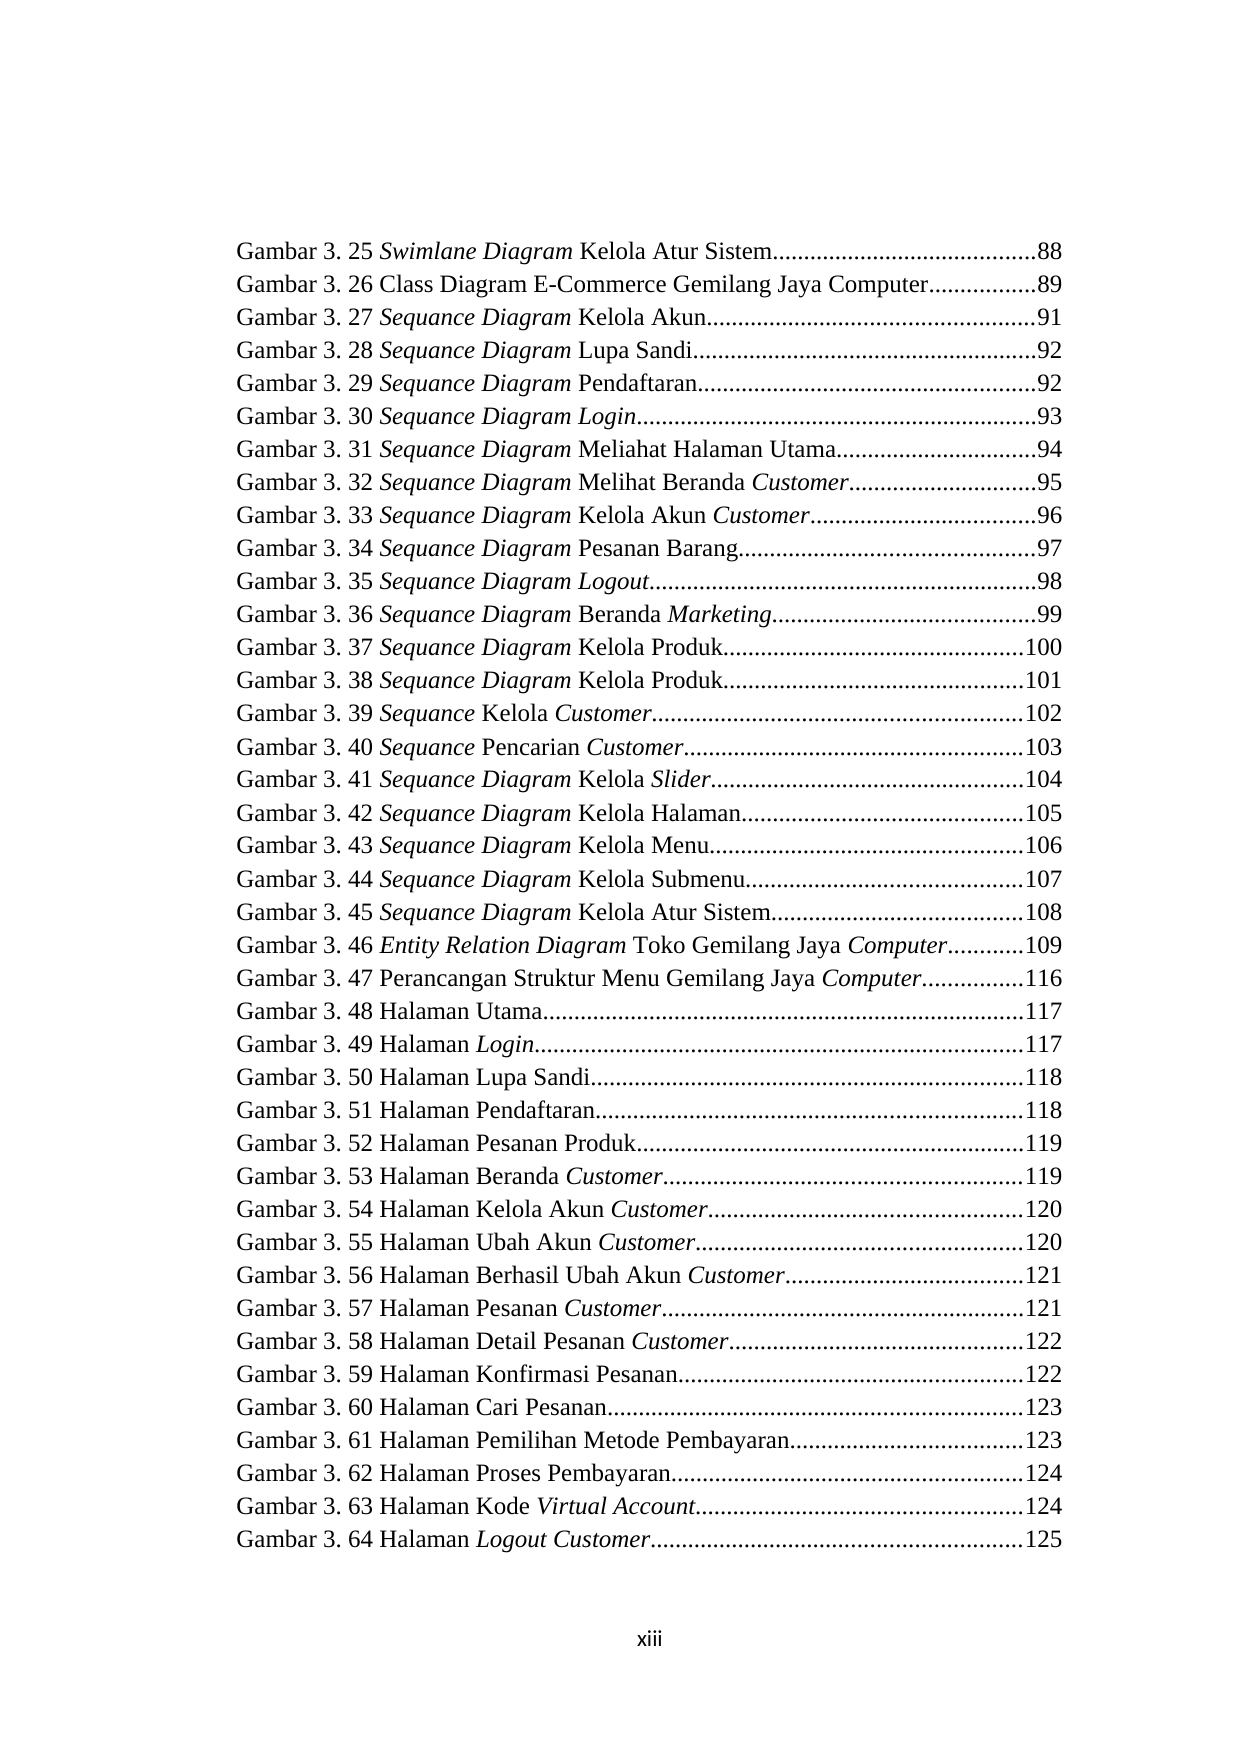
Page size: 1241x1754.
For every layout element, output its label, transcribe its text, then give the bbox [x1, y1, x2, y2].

text Gambar 3. 47 Perancangan Struktur Menu Gemilang Jaya Computer 116 [236, 963, 1063, 991]
text Gambar 3. 49 Halaman Login 117 [236, 1029, 1063, 1057]
text Gambar 3. 37 Sequance Diagram Kelola Produk 100 [236, 632, 1063, 661]
text Gambar 3. 33 Sequance Diagram Kelola Akun Customer 96 [236, 500, 1063, 529]
text Gambar 3. 39 Sequance Kelola Customer 102 [236, 698, 1063, 727]
text Gambar 3. 28 Sequance Diagram Lupa Sandi 92 [236, 335, 1063, 364]
text Gambar 3. 30 Sequance Diagram Login 93 [236, 401, 1063, 430]
text Gambar 3. 51 Halaman Pendaftaran 118 [236, 1095, 1063, 1123]
text Gambar 3. 62 Halaman Proses Pembayaran 124 [236, 1458, 1063, 1487]
text Gambar 3. 46 Entity Relation Diagram Toko Gemilang Jaya Computer 109 [236, 930, 1063, 958]
text Gambar 3. 27 Sequance Diagram Kelola Akun 91 [236, 302, 1063, 331]
text Gambar 3. 31 Sequance Diagram Meliahat Halaman Utama 94 [236, 434, 1063, 463]
text Gambar 3. 52 Halaman Pesanan Produk 119 [236, 1128, 1063, 1157]
text Gambar 3. 60 Halaman Cari Pesanan 123 [236, 1392, 1063, 1421]
text Gambar 3. 44 Sequance Diagram Kelola Submenu 107 [236, 864, 1063, 892]
text Gambar 3. 63 Halaman Kode Virtual Account 124 [236, 1491, 1063, 1520]
text Gambar 3. 41 Sequance Diagram Kelola Slider 104 [236, 764, 1063, 793]
text Gambar 3. 26 Class Diagram E-Commerce Gemilang Jaya Computer 89 [236, 269, 1063, 298]
text Gambar 3. 57 Halaman Pesanan Customer 121 [236, 1293, 1063, 1322]
text Gambar 3. 55 Halaman Ubah Akun Customer 120 [236, 1227, 1063, 1256]
text Gambar 3. 61 Halaman Pemilihan Metode Pembayaran 123 [236, 1425, 1063, 1454]
text Gambar 3. 43 Sequance Diagram Kelola Menu 106 [236, 831, 1063, 859]
text Gambar 3. 36 Sequance Diagram Beranda Marketing 99 [236, 599, 1063, 628]
text Gambar 3. 50 Halaman Lupa Sandi 118 [236, 1062, 1063, 1091]
text Gambar 3. 25 Swimlane Diagram Kelola Atur Sistem 88 [236, 236, 1063, 265]
text Gambar 3. 56 Halaman Berhasil Ubah Akun Customer 121 [236, 1260, 1063, 1289]
text Gambar 3. 38 Sequance Diagram Kelola Produk 101 [236, 666, 1063, 694]
text Gambar 3. 53 Halaman Beranda Customer 119 [236, 1161, 1063, 1189]
text Gambar 3. 58 Halaman Detail Pesanan Customer 122 [236, 1326, 1063, 1355]
text Gambar 3. 42 Sequance Diagram Kelola Halaman 105 [236, 798, 1063, 826]
text Gambar 3. 35 Sequance Diagram Logout 98 [236, 566, 1063, 595]
text Gambar 3. 29 Sequance Diagram Pendaftaran 92 [236, 368, 1063, 397]
text Gambar 3. 45 Sequance Diagram Kelola Atur Sistem 108 [236, 897, 1063, 925]
text Gambar 3. 54 Halaman Kelola Akun Customer 120 [236, 1194, 1063, 1223]
text Gambar 3. 34 Sequance Diagram Pesanan Barang 97 [236, 533, 1063, 562]
text Gambar 3. 32 Sequance Diagram Melihat Beranda Customer 95 [236, 467, 1063, 496]
text Gambar 3. 64 Halaman Logout Customer 125 [236, 1524, 1063, 1553]
text Gambar 3. 48 Halaman Utama 117 [236, 996, 1063, 1024]
text Gambar 3. 59 Halaman Konfirmasi Pesanan 122 [236, 1359, 1063, 1388]
text Gambar 3. 40 Sequance Pencarian Customer 103 [236, 732, 1063, 760]
